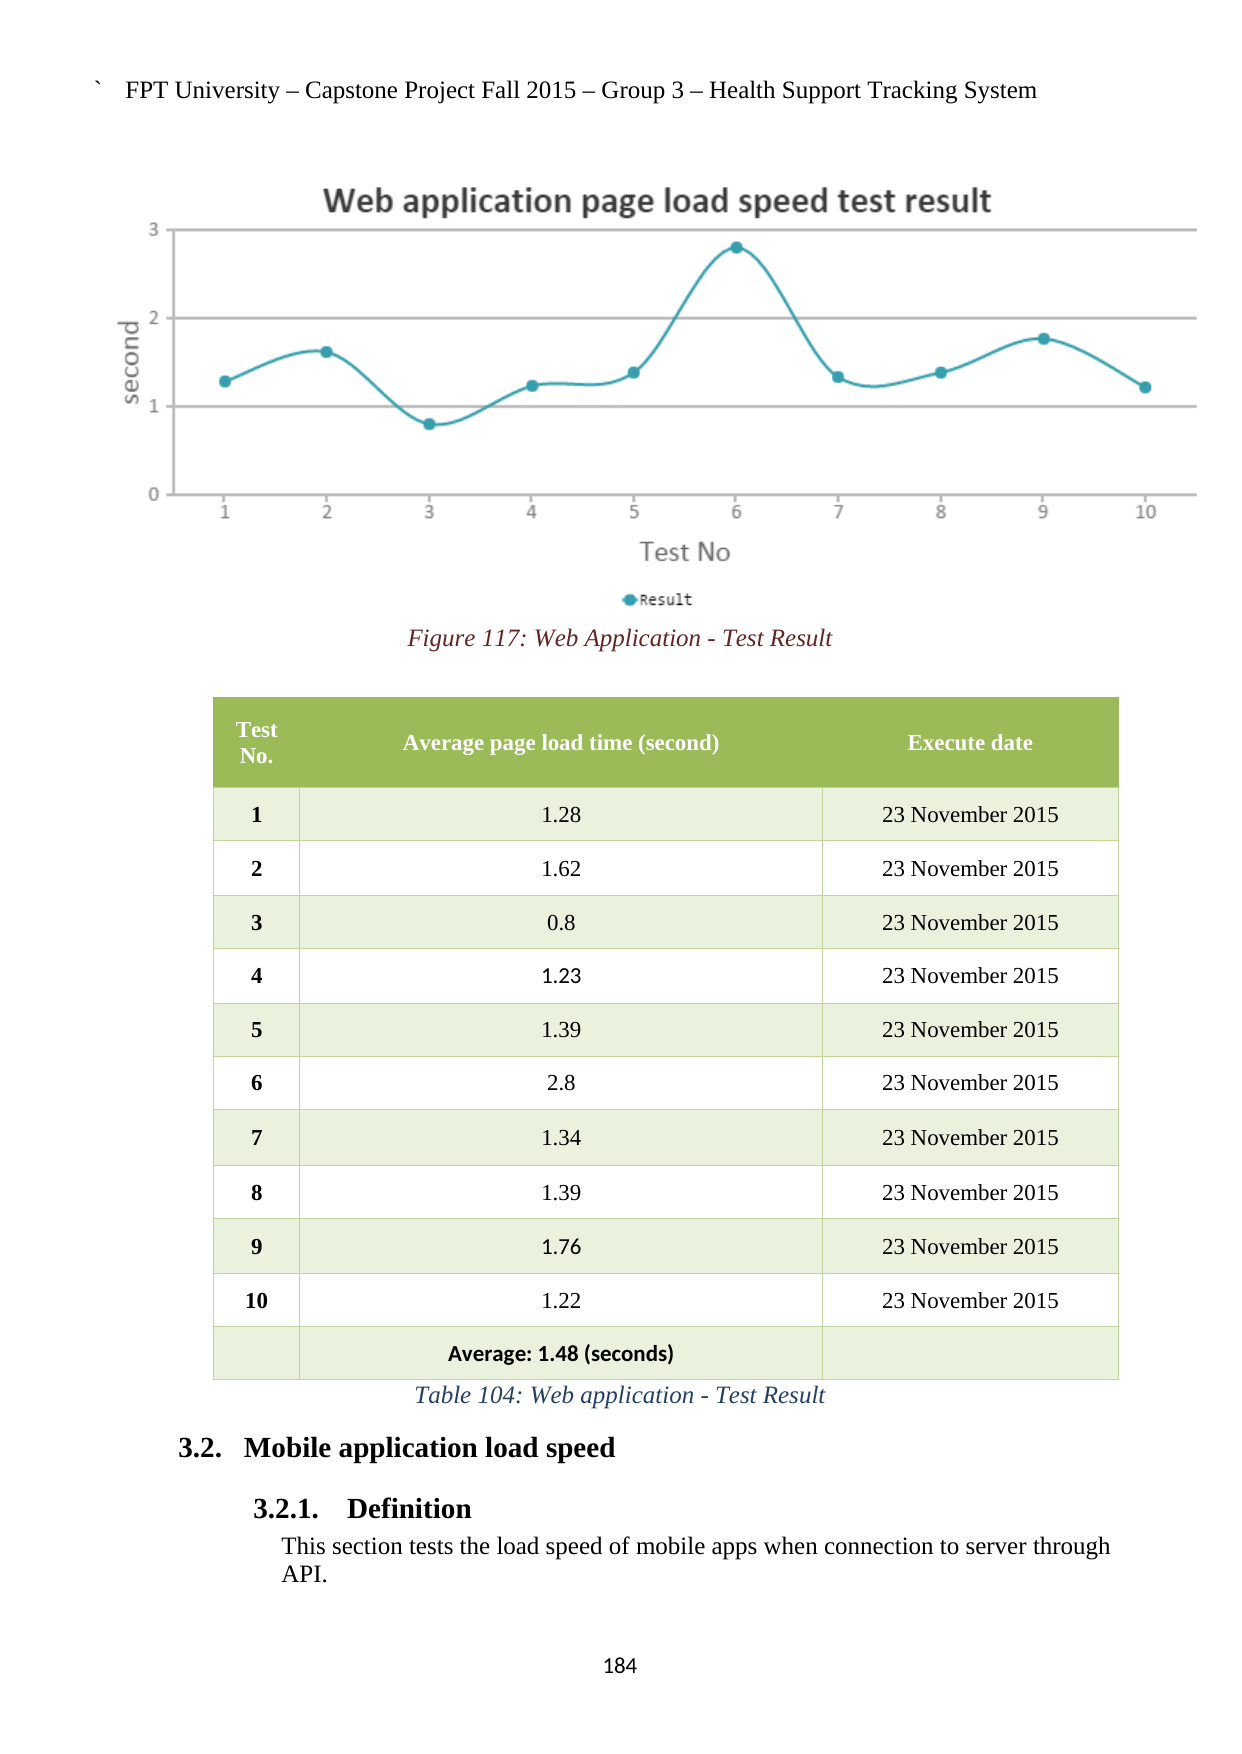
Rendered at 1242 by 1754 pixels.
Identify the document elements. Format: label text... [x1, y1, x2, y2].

subtitle Mobile application load speed [169, 1430, 1146, 1463]
text This section tests the load speed of mobile apps when connection to server through API. [281, 1531, 1146, 1588]
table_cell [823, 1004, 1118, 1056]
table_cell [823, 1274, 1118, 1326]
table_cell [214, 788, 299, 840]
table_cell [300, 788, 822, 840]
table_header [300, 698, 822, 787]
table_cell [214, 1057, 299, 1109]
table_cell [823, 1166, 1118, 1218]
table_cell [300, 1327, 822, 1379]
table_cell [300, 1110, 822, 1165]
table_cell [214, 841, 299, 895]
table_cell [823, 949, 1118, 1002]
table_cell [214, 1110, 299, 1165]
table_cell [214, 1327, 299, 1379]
subtitle Definition [253, 1491, 1146, 1524]
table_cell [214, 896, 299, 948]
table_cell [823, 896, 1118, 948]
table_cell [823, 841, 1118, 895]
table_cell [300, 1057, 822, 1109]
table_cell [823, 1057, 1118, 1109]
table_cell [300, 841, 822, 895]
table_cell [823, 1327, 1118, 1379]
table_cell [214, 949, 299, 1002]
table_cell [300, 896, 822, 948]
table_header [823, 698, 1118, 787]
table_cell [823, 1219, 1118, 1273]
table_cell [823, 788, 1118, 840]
text Table 104: Web application - Test Result [94, 1380, 1146, 1409]
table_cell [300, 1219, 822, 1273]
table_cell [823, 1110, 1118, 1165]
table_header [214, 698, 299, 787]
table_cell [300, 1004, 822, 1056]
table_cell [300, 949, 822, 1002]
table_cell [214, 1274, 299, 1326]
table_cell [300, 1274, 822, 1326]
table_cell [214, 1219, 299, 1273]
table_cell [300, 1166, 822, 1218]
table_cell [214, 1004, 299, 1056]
picture [93, 162, 1222, 623]
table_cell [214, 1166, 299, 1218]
text Figure 117: Web Application - Test Result [94, 623, 1146, 652]
